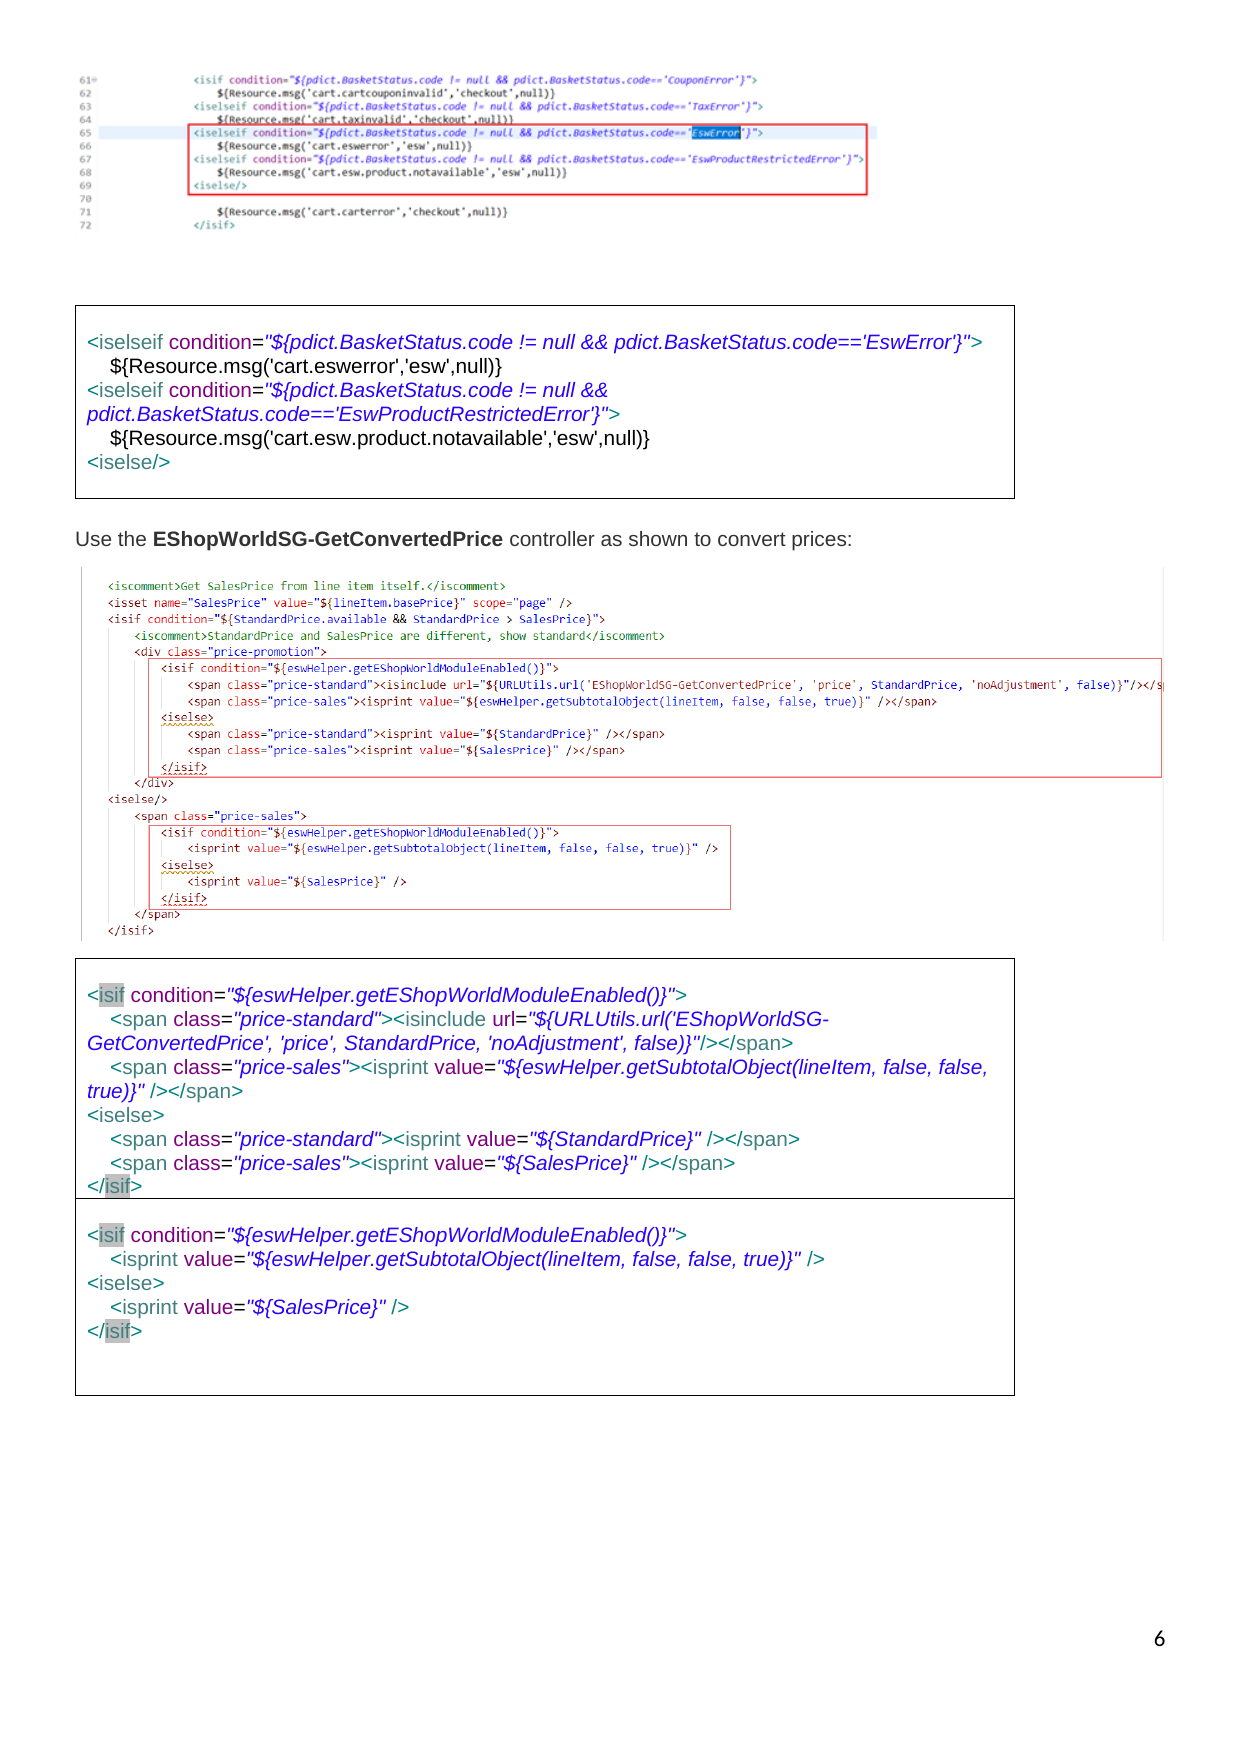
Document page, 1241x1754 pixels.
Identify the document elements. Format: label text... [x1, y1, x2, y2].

text Use the EShopWorldSG-GetConvertedPrice controller as shown to convert prices: [75, 515, 1165, 551]
table_header <isif condition="${eswHelper.getEShopWorldModuleEnabled()}"> <span class="price-standard"><isinclude url="${URLUtils.url('EShopWorldSG-GetConvertedPrice', 'price', StandardPrice, 'noAdjustment', false)}"/></span> <span class="price-sales"><isprint value="${eswHelper.getSubtotalObject(lineItem, false, false, true)}" /></span> <iselse> <span class="price-standard"><isprint value="${StandardPrice}" /></span> <span class="price-sales"><isprint value="${SalesPrice}" /></span> </isif> [76, 959, 1014, 1198]
picture [75, 567, 1166, 941]
picture [75, 75, 882, 237]
table_cell <isif condition="${eswHelper.getEShopWorldModuleEnabled()}"> <isprint value="${eswHelper.getSubtotalObject(lineItem, false, false, true)}" /> <iselse> <isprint value="${SalesPrice}" /> </isif> [76, 1199, 1014, 1395]
table_header <iselseif condition="${pdict.BasketStatus.code != null && pdict.BasketStatus.code=='EswError'}"> ${Resource.msg('cart.eswerror','esw',null)} <iselseif condition="${pdict.BasketStatus.code != null && pdict.BasketStatus.code=='EswProductRestrictedError'}"> ${Resource.msg('cart.esw.product.notavailable','esw',null)} <iselse/> [76, 306, 1014, 498]
